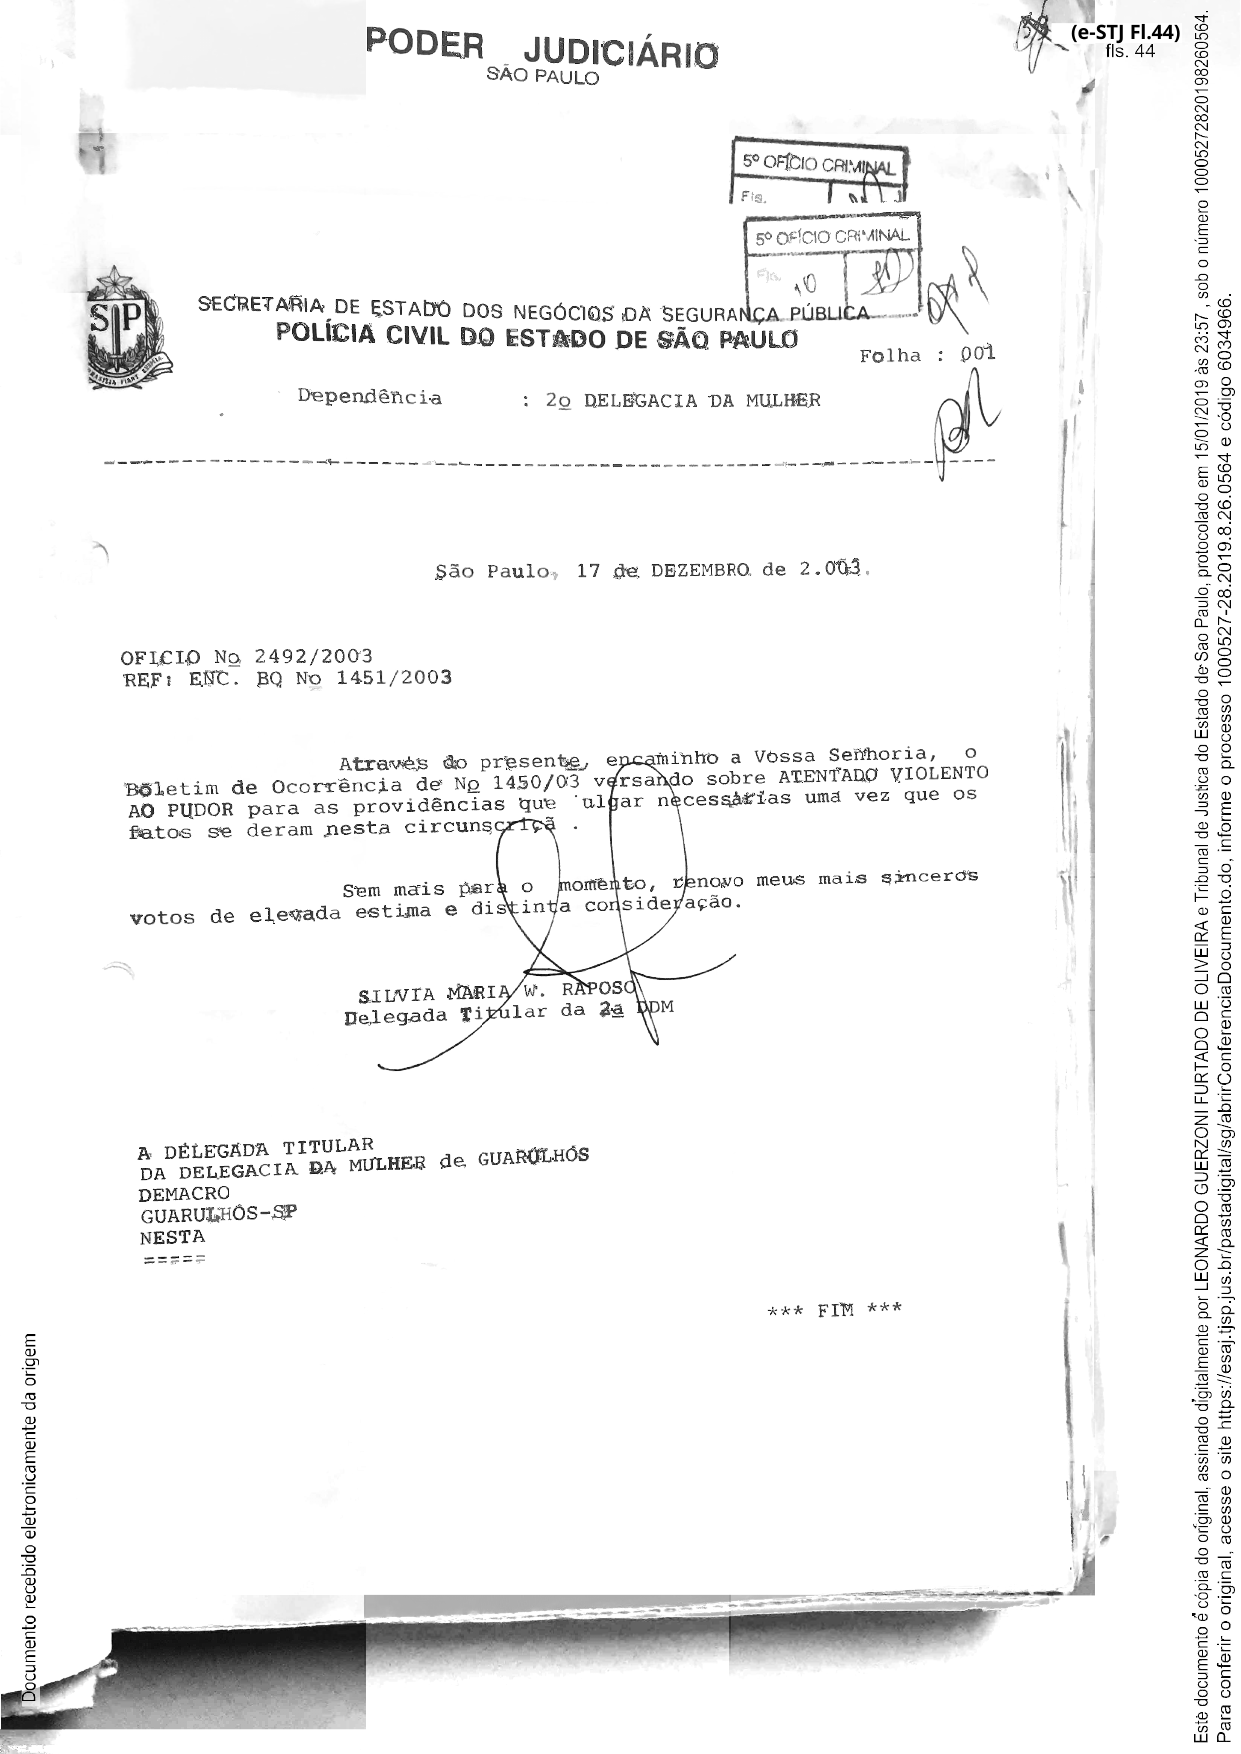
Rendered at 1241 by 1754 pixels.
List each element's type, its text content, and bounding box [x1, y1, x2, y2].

picture [0, 0, 1241, 1754]
text (e-STJ Fl.44) [0, 18, 1180, 45]
